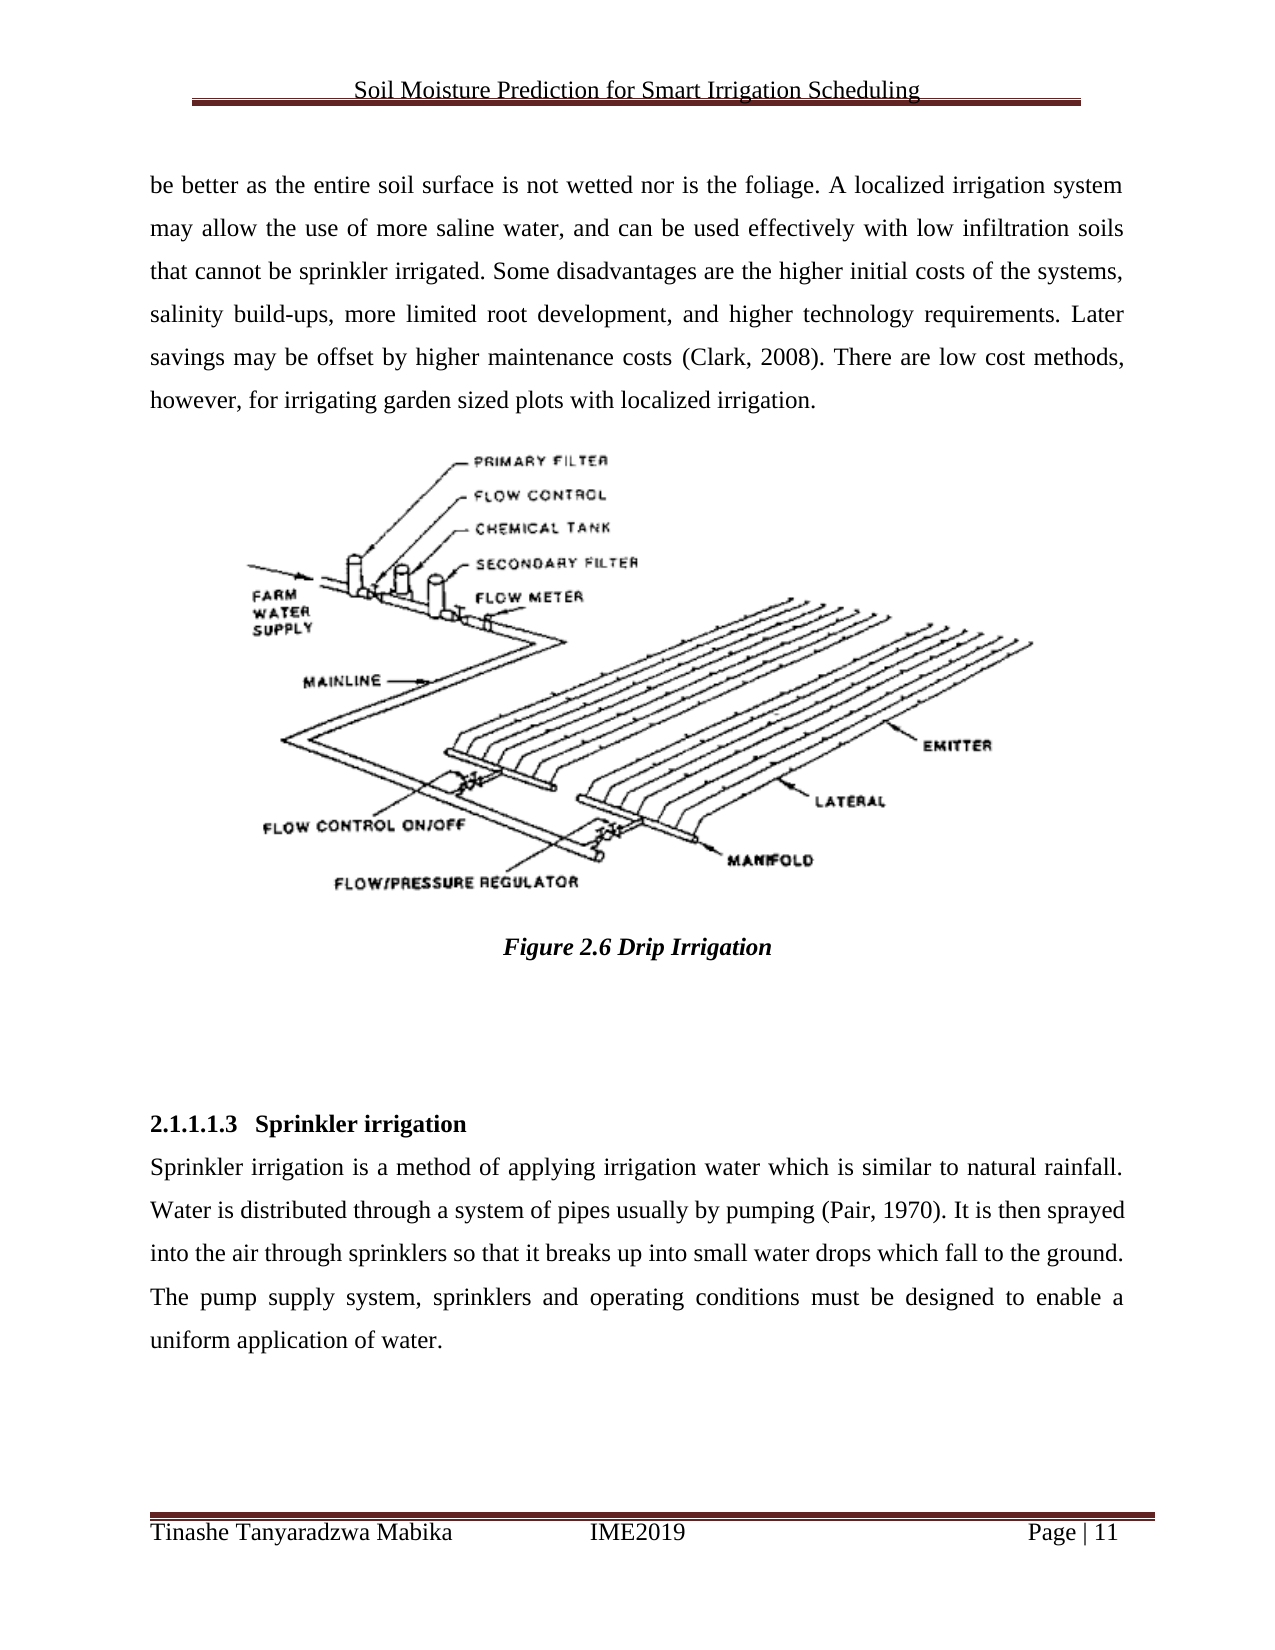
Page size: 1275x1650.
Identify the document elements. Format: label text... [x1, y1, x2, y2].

subtitle Sprinkler irrigation [150, 1109, 1125, 1138]
text Sprinkler irrigation is a method of applying irrigation water which is similar to natural rainfall. Water is distributed through a system of pipes usually by pumping (Pair, 1970). It is then sprayed into the air through sprinklers so that it breaks up into small water drops which fall to the ground. The pump supply system, sprinklers and operating conditions must be designed to enable a uniform application of water. [150, 1152, 1125, 1353]
picture [237, 449, 1038, 897]
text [150, 170, 1125, 414]
